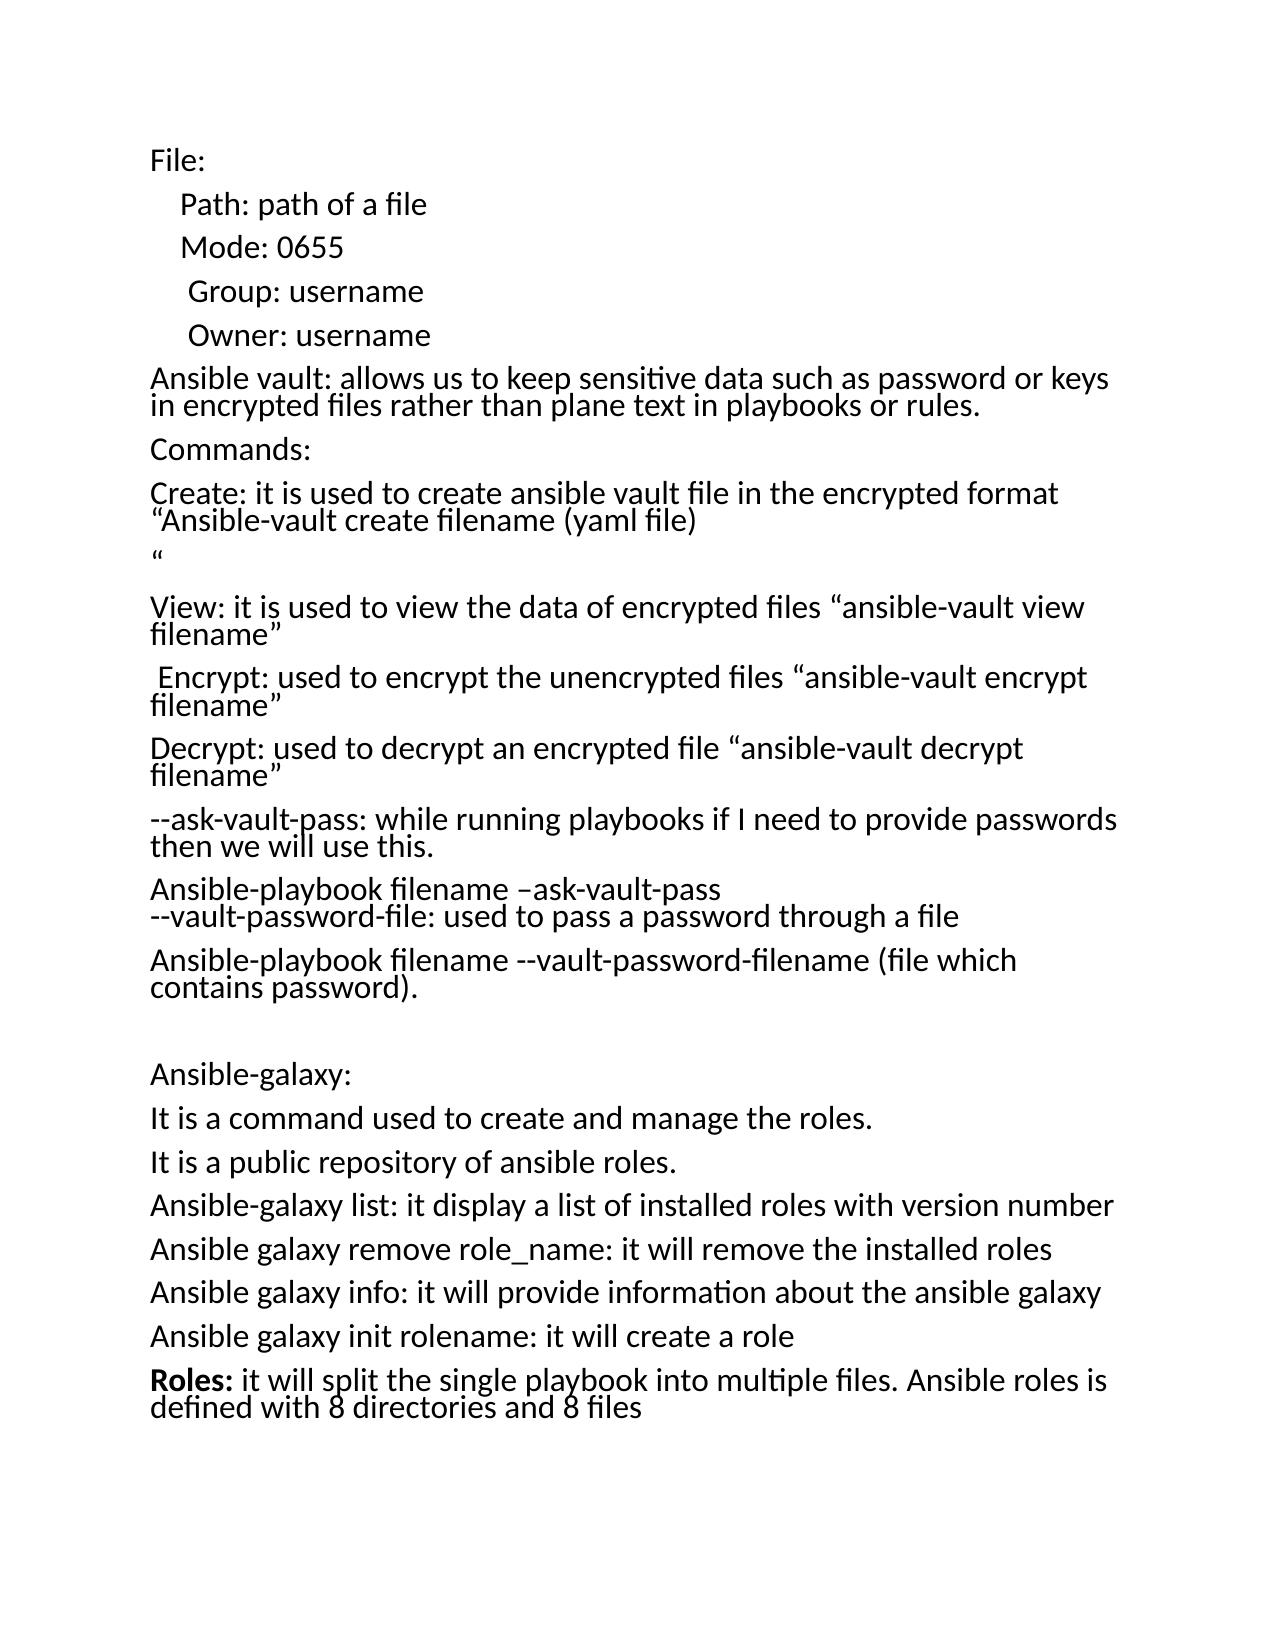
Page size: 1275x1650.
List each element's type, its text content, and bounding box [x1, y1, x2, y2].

text Roles: it will split the single playbook into multiple files. Ansible roles is defined with 8 directories and 8 files [150, 1370, 1125, 1424]
text Ansible-galaxy: [150, 1064, 1125, 1091]
text Ansible-playbook filename --vault-password-filename (file which contains password). [150, 950, 1125, 1004]
text It is a public repository of ansible roles. [150, 1151, 1125, 1178]
text “ [150, 553, 1125, 580]
text Create: it is used to create ansible vault file in the encrypted format “Ansible-vault create filename (yaml file) [150, 482, 1125, 536]
text Group: username [150, 281, 1125, 308]
text Ansible-playbook filename –ask-vault-pass --vault-password-file: used to pass a password through a file [150, 879, 1125, 933]
text Commands: [150, 439, 1125, 466]
text Decrypt: used to decrypt an encrypted file “ansible-vault decrypt filename” [150, 738, 1125, 792]
text --ask-vault-pass: while running playbooks if I need to provide passwords then we will use this. [150, 809, 1125, 863]
text File: [150, 150, 1125, 177]
text Ansible galaxy info: it will provide information about the ansible galaxy [150, 1282, 1125, 1309]
text It is a command used to create and manage the roles. [150, 1108, 1125, 1135]
text Ansible galaxy remove role_name: it will remove the installed roles [150, 1239, 1125, 1266]
text Ansible vault: allows us to keep sensitive data such as password or keys in encrypted files rather than plane text in playbooks or rules. [150, 368, 1125, 422]
text View: it is used to view the data of encrypted files “ansible-vault view filename” [150, 597, 1125, 651]
text Owner: username [150, 324, 1125, 352]
text Encrypt: used to encrypt the unencrypted files “ansible-vault encrypt filename” [150, 667, 1125, 721]
text Mode: 0655 [150, 237, 1125, 264]
text Ansible-galaxy list: it display a list of installed roles with version number [150, 1195, 1125, 1222]
text Ansible galaxy init rolename: it will create a role [150, 1326, 1125, 1353]
text Path: path of a file [150, 194, 1125, 221]
